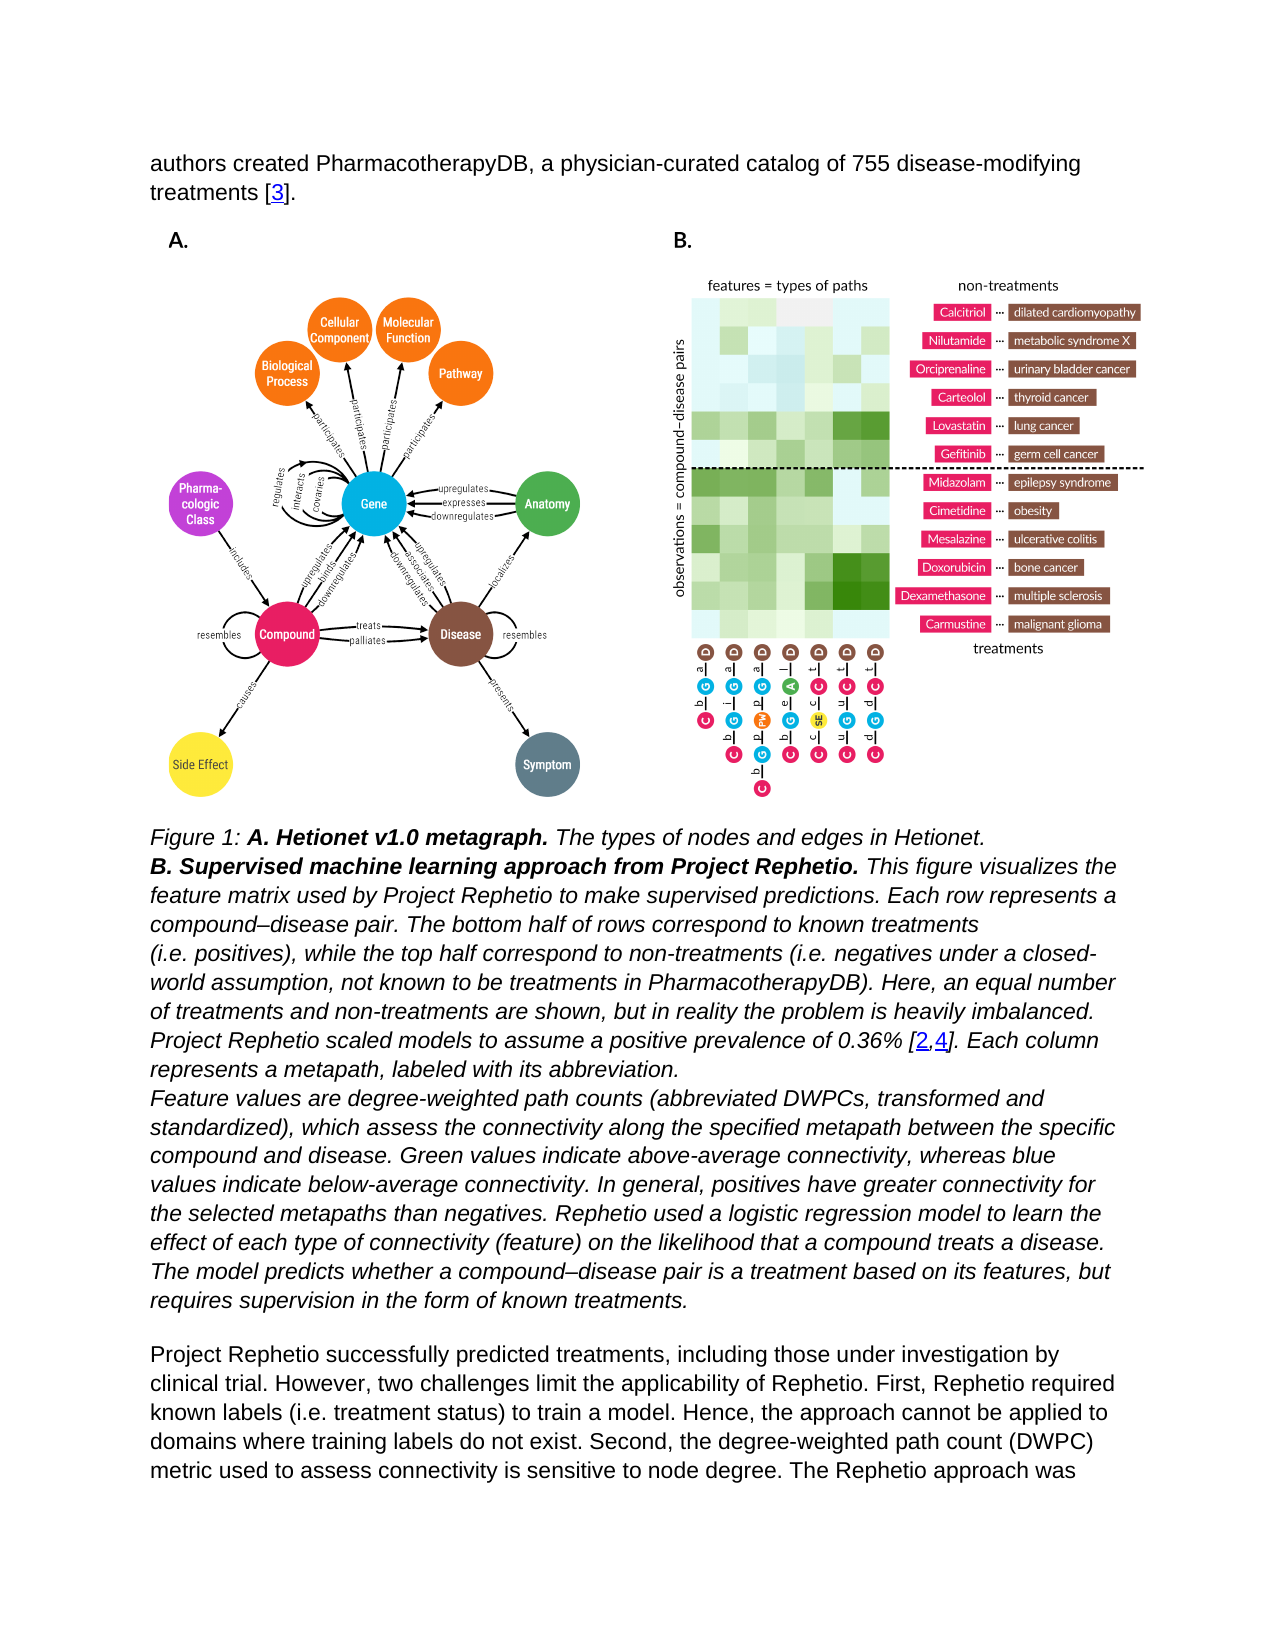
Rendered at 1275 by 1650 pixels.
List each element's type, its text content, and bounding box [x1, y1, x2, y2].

text Figure 1: A. Hetionet v1.0 metagraph. The types of nodes and edges in Hetionet. B. Supervised machine learning approach from Project Rephetio. This figure visualizes the feature matrix used by Project Rephetio to make supervised predictions. Each row represents a compound–disease pair. The bottom half of rows correspond to known treatments (i.e. positives), while the top half correspond to non-treatments (i.e. negatives under a closed-world assumption, not known to be treatments in PharmacotherapyDB). Here, an equal number of treatments and non-treatments are shown, but in reality the problem is heavily imbalanced. Project Rephetio scaled models to assume a positive prevalence of 0.36% [2,4]. Each column represents a metapath, labeled with its abbreviation. Feature values are degree-weighted path counts (abbreviated DWPCs, transformed and standardized), which assess the connectivity along the specified metapath between the specific compound and disease. Green values indicate above-average connectivity, whereas blue values indicate below-average connectivity. In general, positives have greater connectivity for the selected metapaths than negatives. Rephetio used a logistic regression model to learn the effect of each type of connectivity (feature) on the likelihood that a compound treats a disease. The model predicts whether a compound–disease pair is a treatment based on its features, but requires supervision in the form of known treatments. [150, 824, 1125, 1313]
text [150, 150, 1125, 205]
picture [168, 232, 1144, 797]
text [150, 1341, 1125, 1483]
